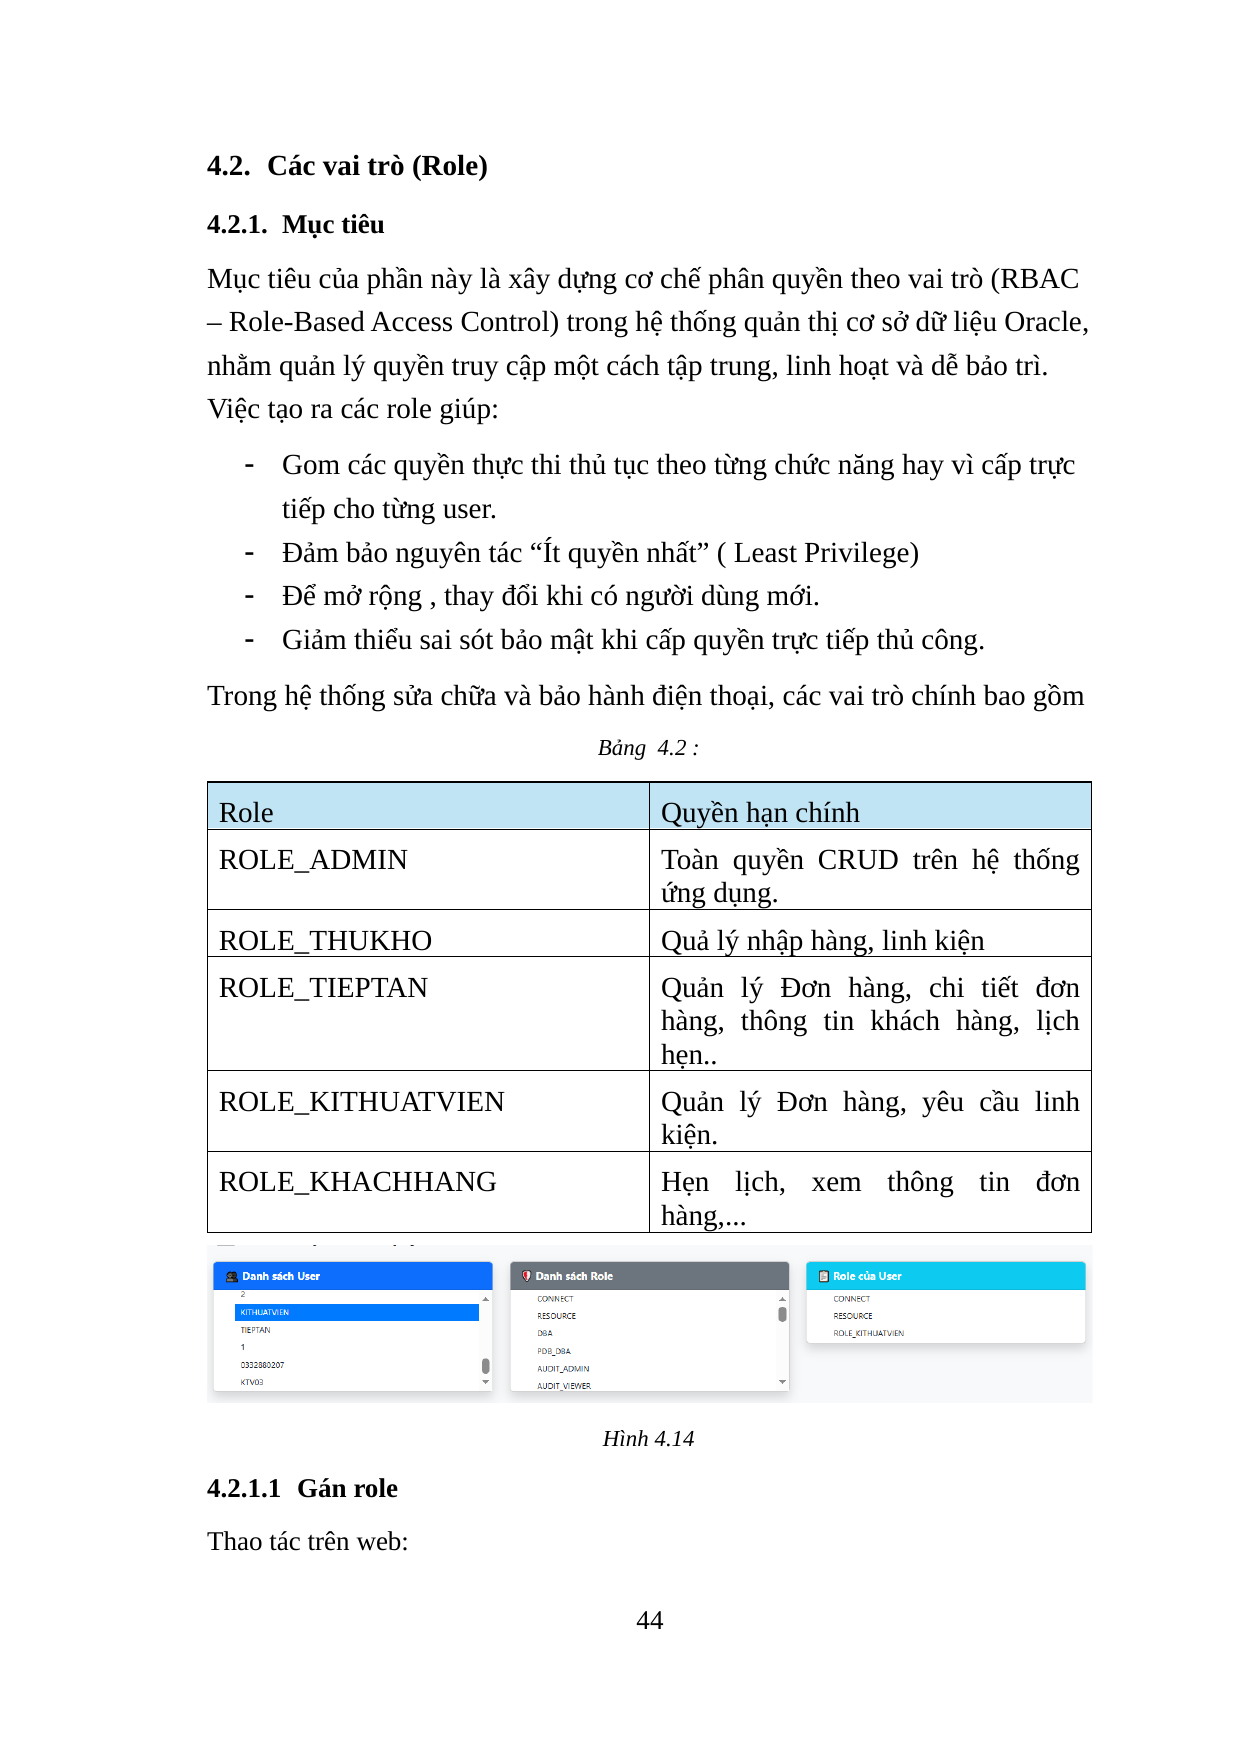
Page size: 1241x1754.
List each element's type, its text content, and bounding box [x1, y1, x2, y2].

table_cell Quản lý Đơn hàng, chi tiết đơn hàng, thông tin khách hàng, lịch hẹn.. [650, 957, 1091, 1070]
table_cell ROLE_THUKHO [208, 910, 649, 956]
picture [206, 1245, 1093, 1403]
table_cell ROLE_KHACHHANG [208, 1152, 649, 1232]
table_cell ROLE_KITHUATVIEN [208, 1071, 649, 1151]
table_cell ROLE_TIEPTAN [208, 957, 649, 1070]
subtitle Mục tiêu [207, 208, 1092, 239]
text Thao tác trên web: [207, 1525, 1092, 1556]
list Để mở rộng , thay đổi khi có người dùng mới. [244, 578, 1092, 612]
list Giảm thiểu sai sót bảo mật khi cấp quyền trực tiếp thủ công. [244, 622, 1092, 656]
table_cell Quả lý nhập hàng, linh kiện [650, 910, 1091, 956]
list Đảm bảo nguyên tác “Ít quyền nhất” ( Least Privilege) [244, 535, 1092, 568]
subtitle Các vai trò (Role) [207, 148, 1092, 181]
subtitle Gán role [207, 1472, 1092, 1503]
text Bảng 4.2 : [207, 734, 1092, 761]
table_cell Toàn quyền CRUD trên hệ thống ứng dụng. [650, 830, 1091, 909]
table_header Role [208, 783, 649, 828]
table_header Quyền hạn chính [650, 783, 1091, 828]
table_cell Hẹn lịch, xem thông tin đơn hàng,... [650, 1152, 1091, 1232]
table_cell ROLE_ADMIN [208, 830, 649, 909]
list Gom các quyền thực thi thủ tục theo từng chức năng hay vì cấp trực tiếp cho từng user. [244, 447, 1092, 525]
text Trong hệ thống sửa chữa và bảo hành điện thoại, các vai trò chính bao gồm [207, 678, 1092, 712]
text Mục tiêu của phần này là xây dựng cơ chế phân quyền theo vai trò (RBAC – Role-Based Access Control) trong hệ thống quản thị cơ sở dữ liệu Oracle, nhằm quản lý quyền truy cập một cách tập trung, linh hoạt và dễ bảo trì. Việc tạo ra các role giúp: [207, 261, 1092, 425]
table_cell Quản lý Đơn hàng, yêu cầu linh kiện. [650, 1071, 1091, 1151]
